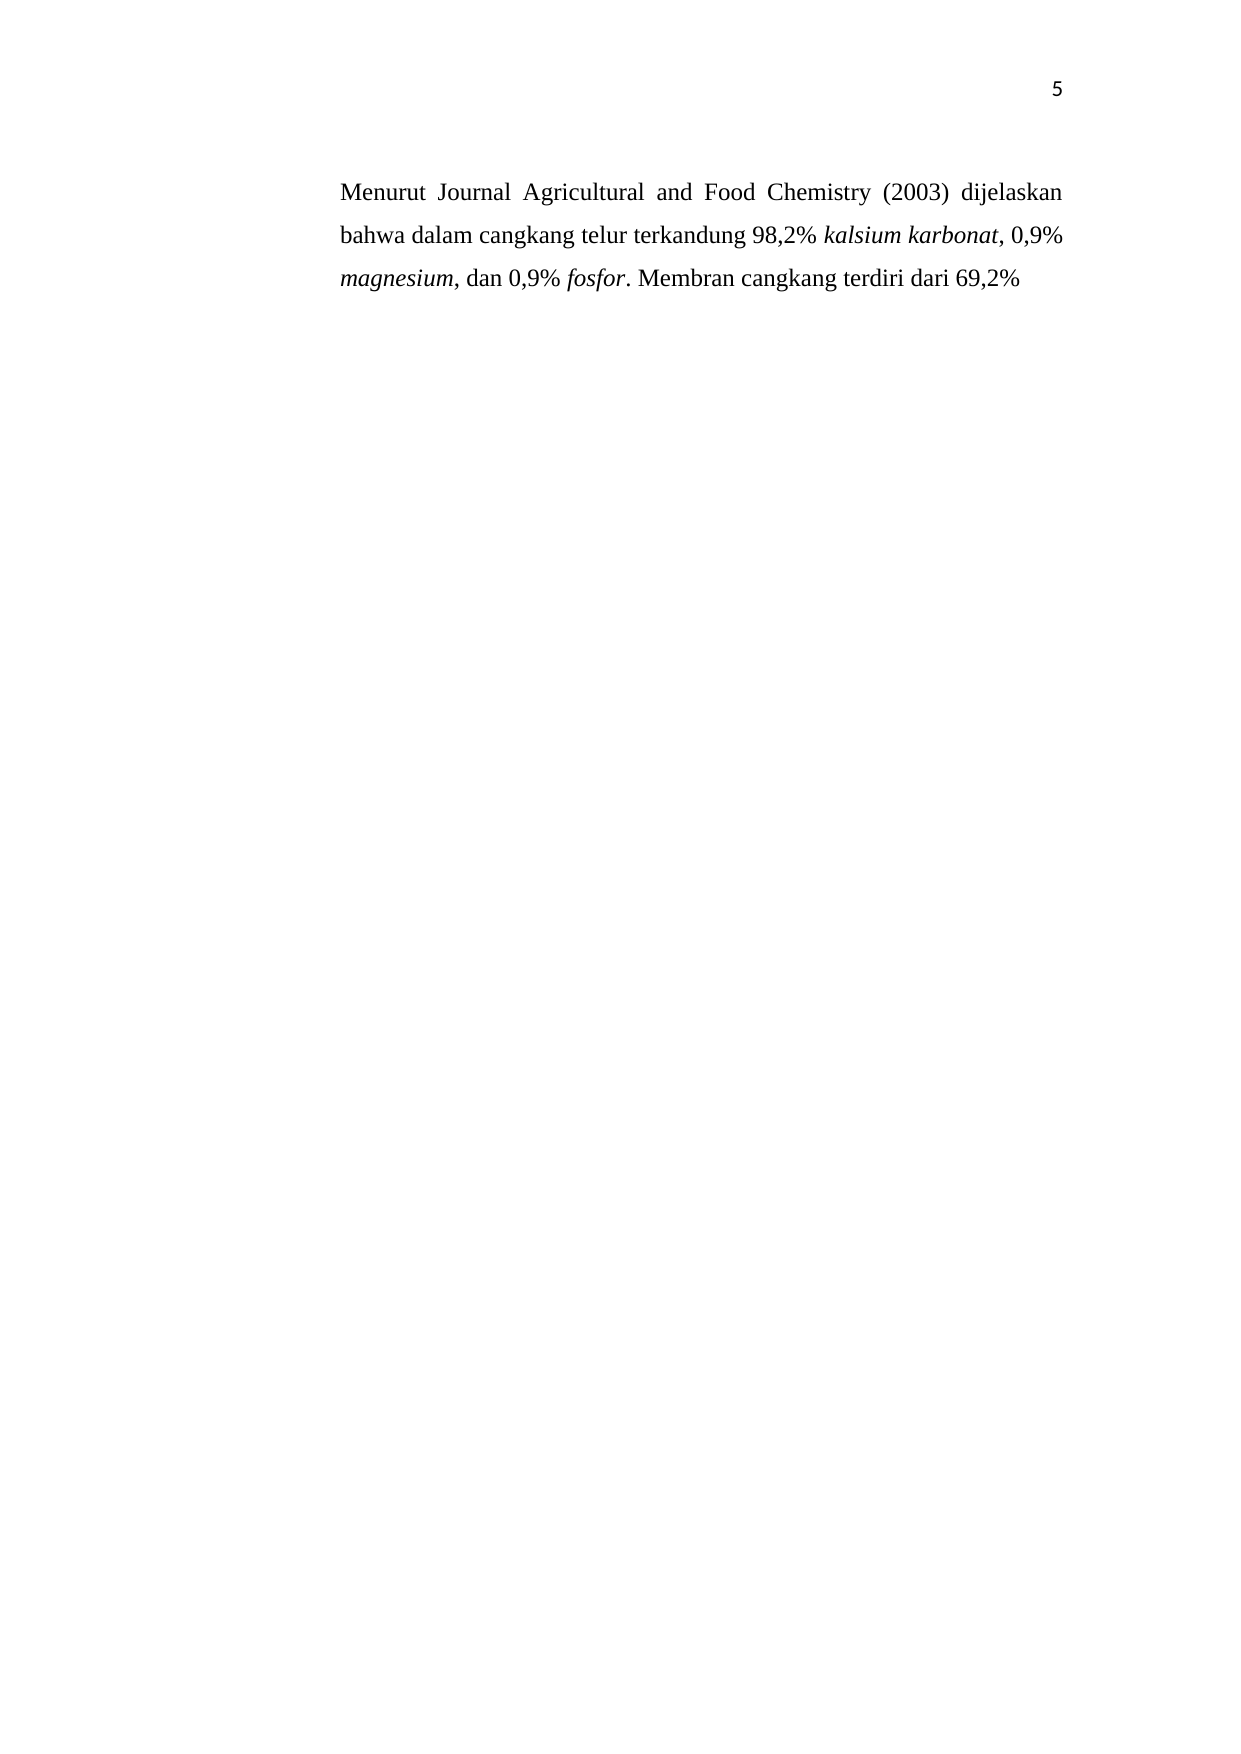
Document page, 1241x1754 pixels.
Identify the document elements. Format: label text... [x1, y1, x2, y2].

text Menurut Journal Agricultural and Food Chemistry (2003) dijelaskan bahwa dalam cangkang telur terkandung 98,2% kalsium karbonat, 0,9% magnesium, dan 0,9% fosfor. Membran cangkang terdiri dari 69,2% [340, 177, 1063, 292]
